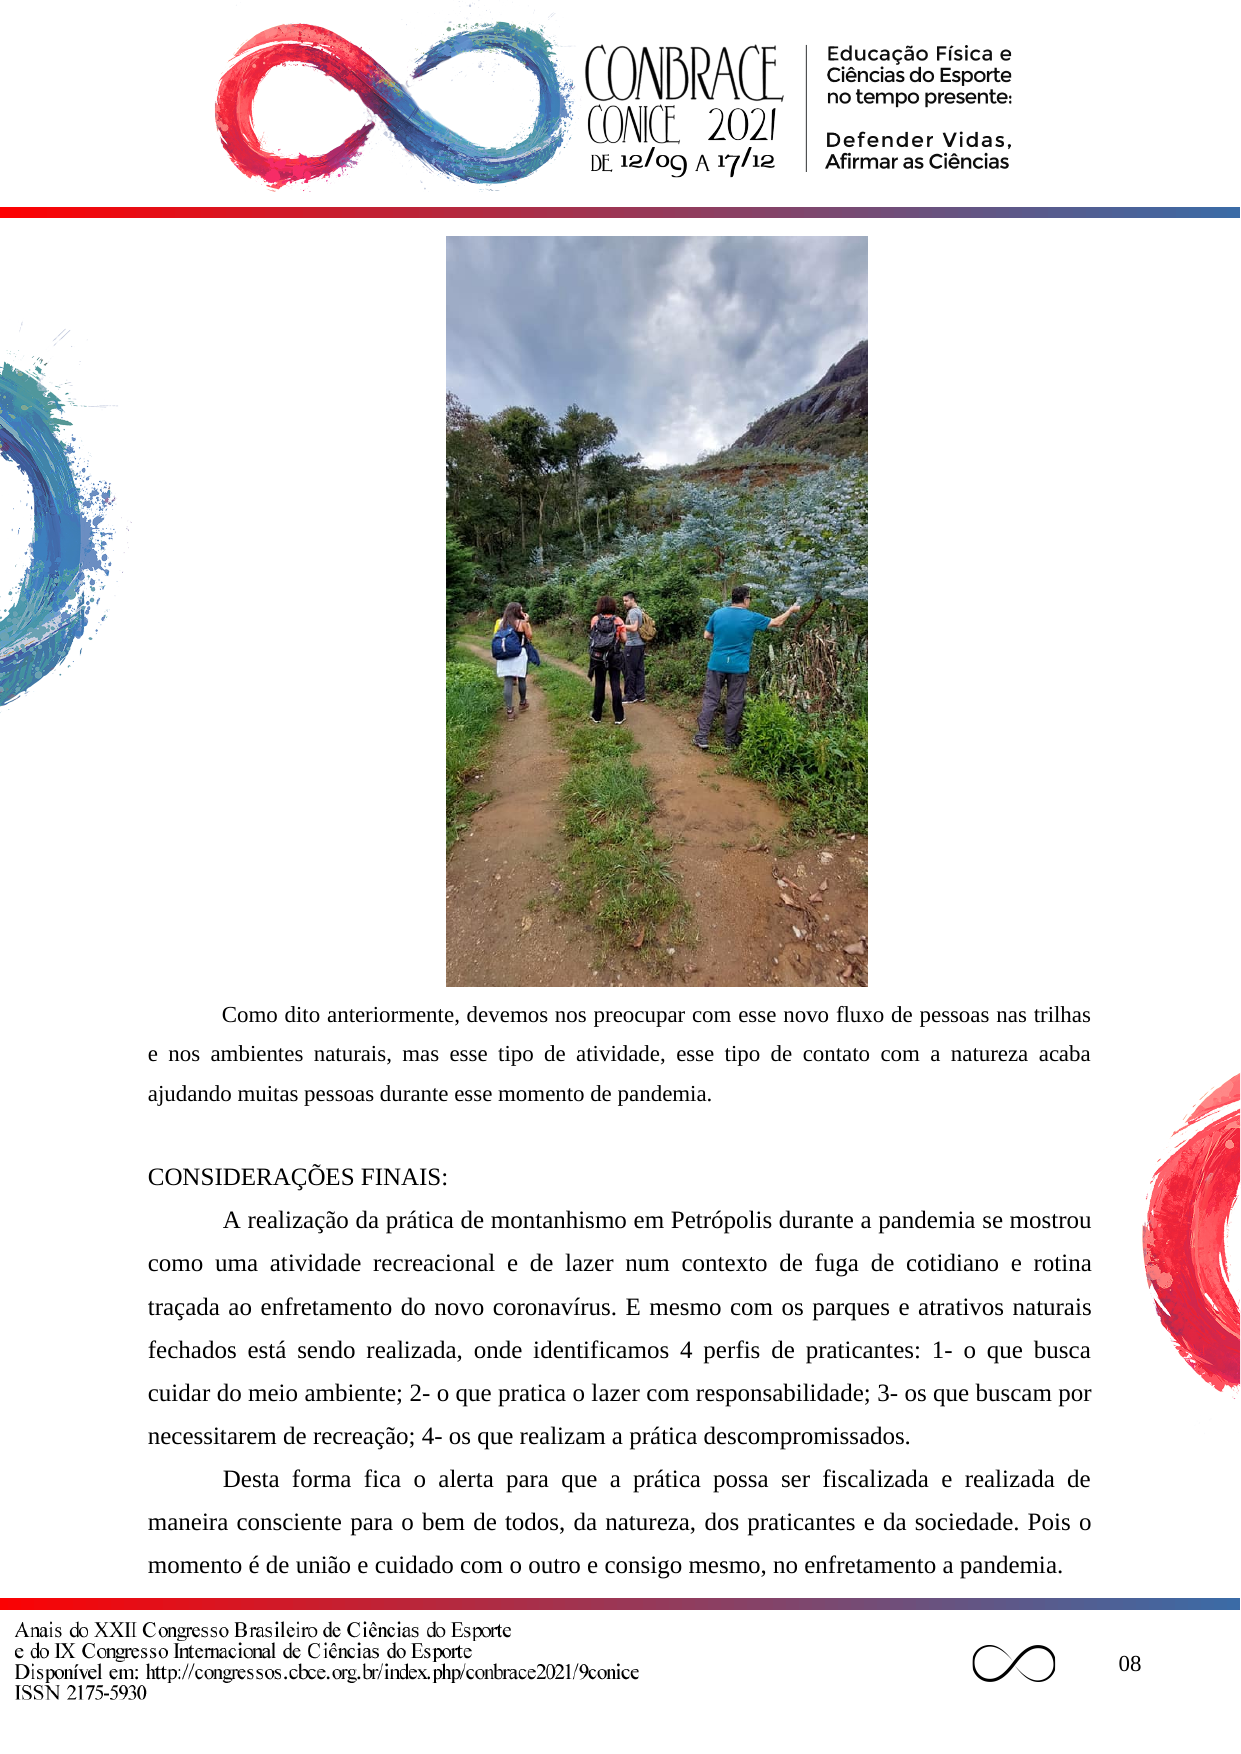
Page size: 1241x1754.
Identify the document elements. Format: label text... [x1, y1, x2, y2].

picture [0, 317, 149, 757]
text Como dito anteriormente, devemos nos preocupar com esse novo fluxo de pessoas nas trilhas e nos ambientes naturais, mas esse tipo de atividade, esse tipo de contato com a natureza acaba ajudando muitas pessoas durante esse momento de pandemia. [148, 1001, 1092, 1106]
text A realização da prática de montanhismo em Petrópolis durante a pandemia se mostrou como uma atividade recreacional e de lazer num contexto de fuga de cotidiano e rotina traçada ao enfretamento do novo coronavírus. E mesmo com os parques e atrativos naturais fechados está sendo realizada, onde identificamos 4 perfis de praticantes: 1- o que busca cuidar do meio ambiente; 2- o que pratica o lazer com responsabilidade; 3- os que buscam por necessitarem de recreação; 4- os que realizam a prática descompromissados. [148, 1205, 1092, 1450]
picture [214, 0, 1012, 192]
picture [1114, 1016, 1241, 1437]
text Desta forma fica o alerta para que a prática possa ser fiscalizada e realizada de maneira consciente para o bem de todos, da natureza, dos praticantes e da sociedade. Pois o momento é de união e cuidado com o outro e consigo mesmo, no enfretamento a pandemia. [148, 1464, 1092, 1579]
picture [14, 1621, 639, 1700]
text CONSIDERAÇÕES FINAIS: [148, 1162, 1092, 1191]
picture [972, 1645, 1056, 1682]
